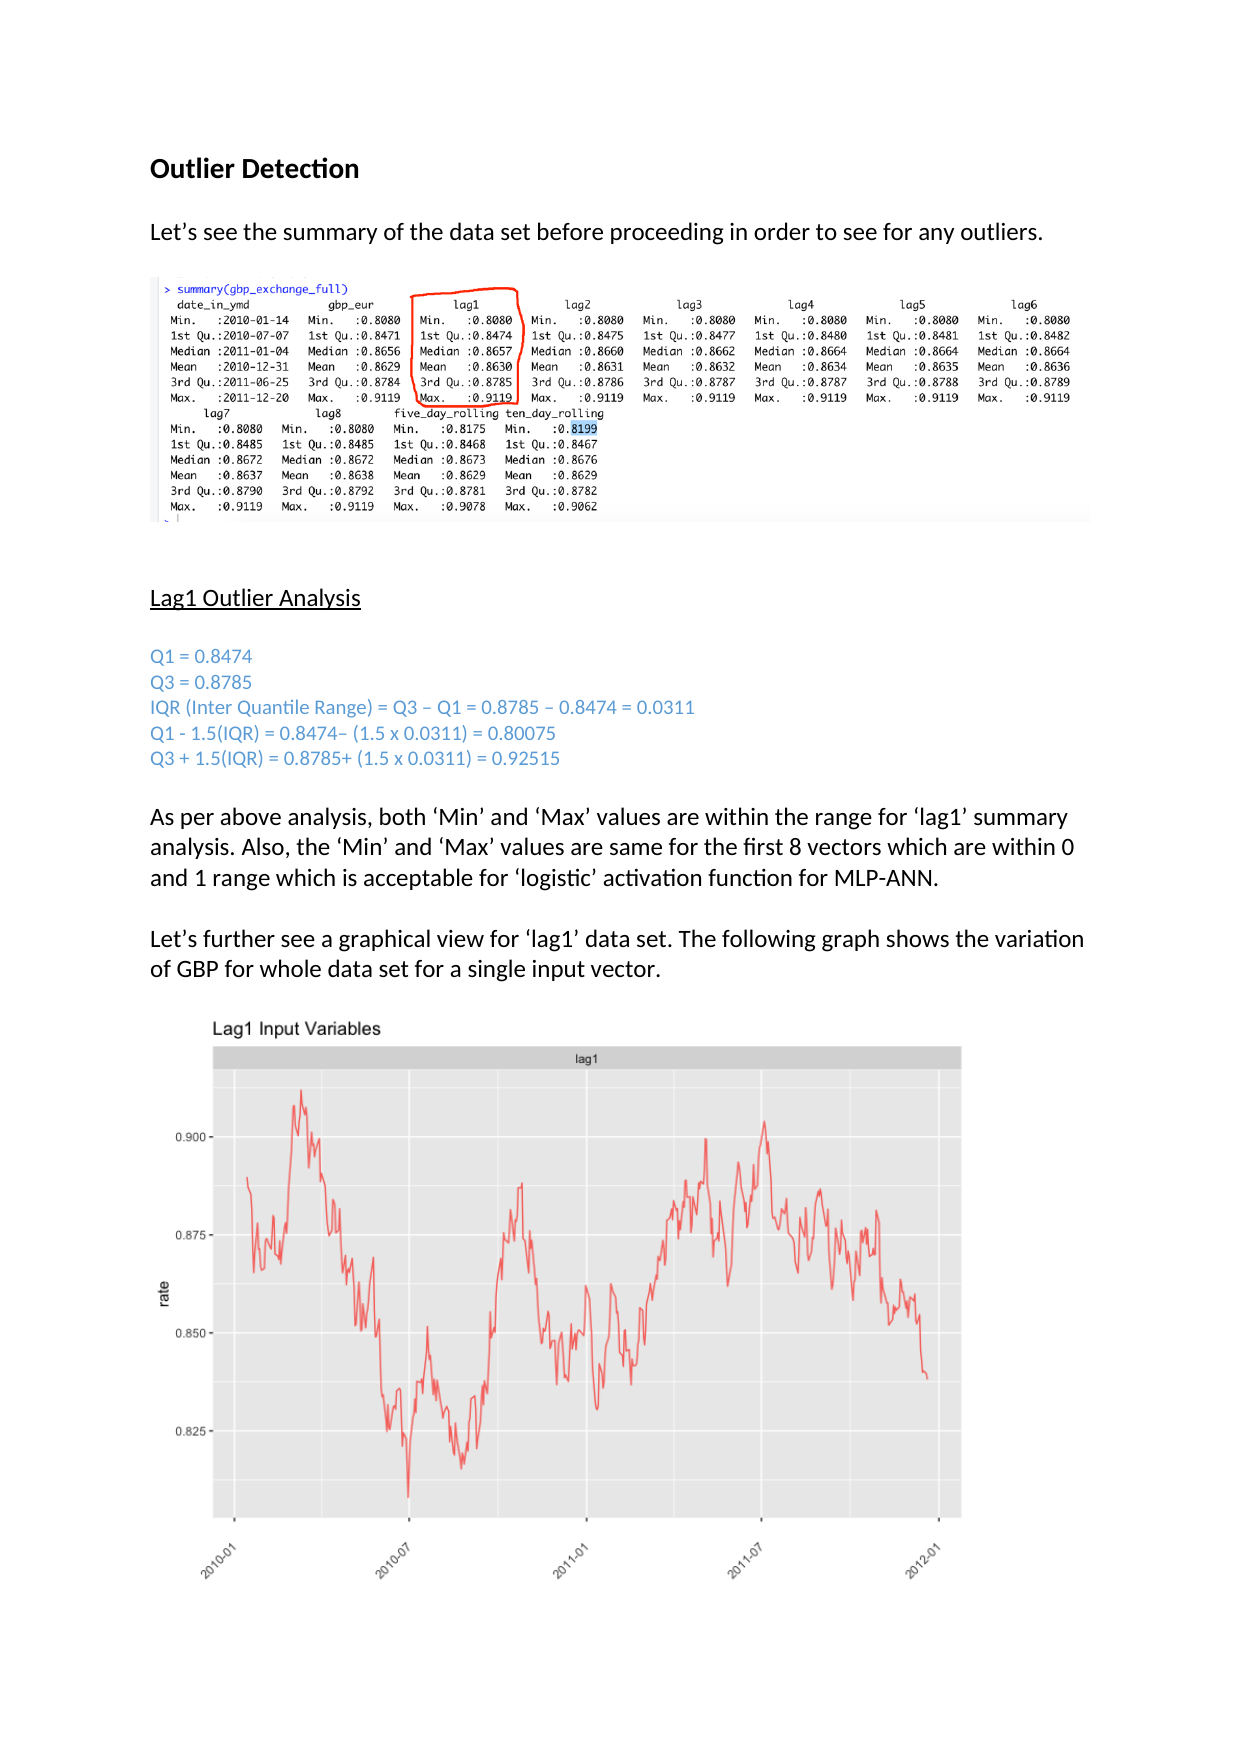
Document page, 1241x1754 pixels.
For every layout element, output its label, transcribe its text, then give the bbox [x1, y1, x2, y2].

text Lag1 Outlier Analysis [150, 582, 1090, 613]
text Q3 + 1.5(IQR) = 0.8785+ (1.5 x 0.0311) = 0.92515 [150, 745, 1090, 771]
text Q1 = 0.8474 [150, 643, 1090, 669]
text As per above analysis, both ‘Min’ and ‘Max’ values are within the range for ‘lag1’ summary analysis. Also, the ‘Min’ and ‘Max’ values are same for the first 8 vectors which are within 0 and 1 range which is acceptable for ‘logistic’ activation function for MLP-ANN. [150, 801, 1090, 893]
text Let’s further see a graphical view for ‘lag1’ data set. The following graph shows the variation of GBP for whole data set for a single input vector. [150, 923, 1090, 984]
picture [150, 1014, 969, 1590]
picture [150, 277, 1091, 522]
text Q1 - 1.5(IQR) = 0.8474– (1.5 x 0.0311) = 0.80075 [150, 720, 1090, 745]
text Let’s see the summary of the data set before proceeding in order to see for any outliers. [150, 216, 1090, 247]
text Q3 = 0.8785 [150, 669, 1090, 694]
text Outlier Detection [150, 150, 1090, 186]
text IQR (Inter Quantile Range) = Q3 – Q1 = 0.8785 – 0.8474 = 0.0311 [150, 694, 1090, 720]
